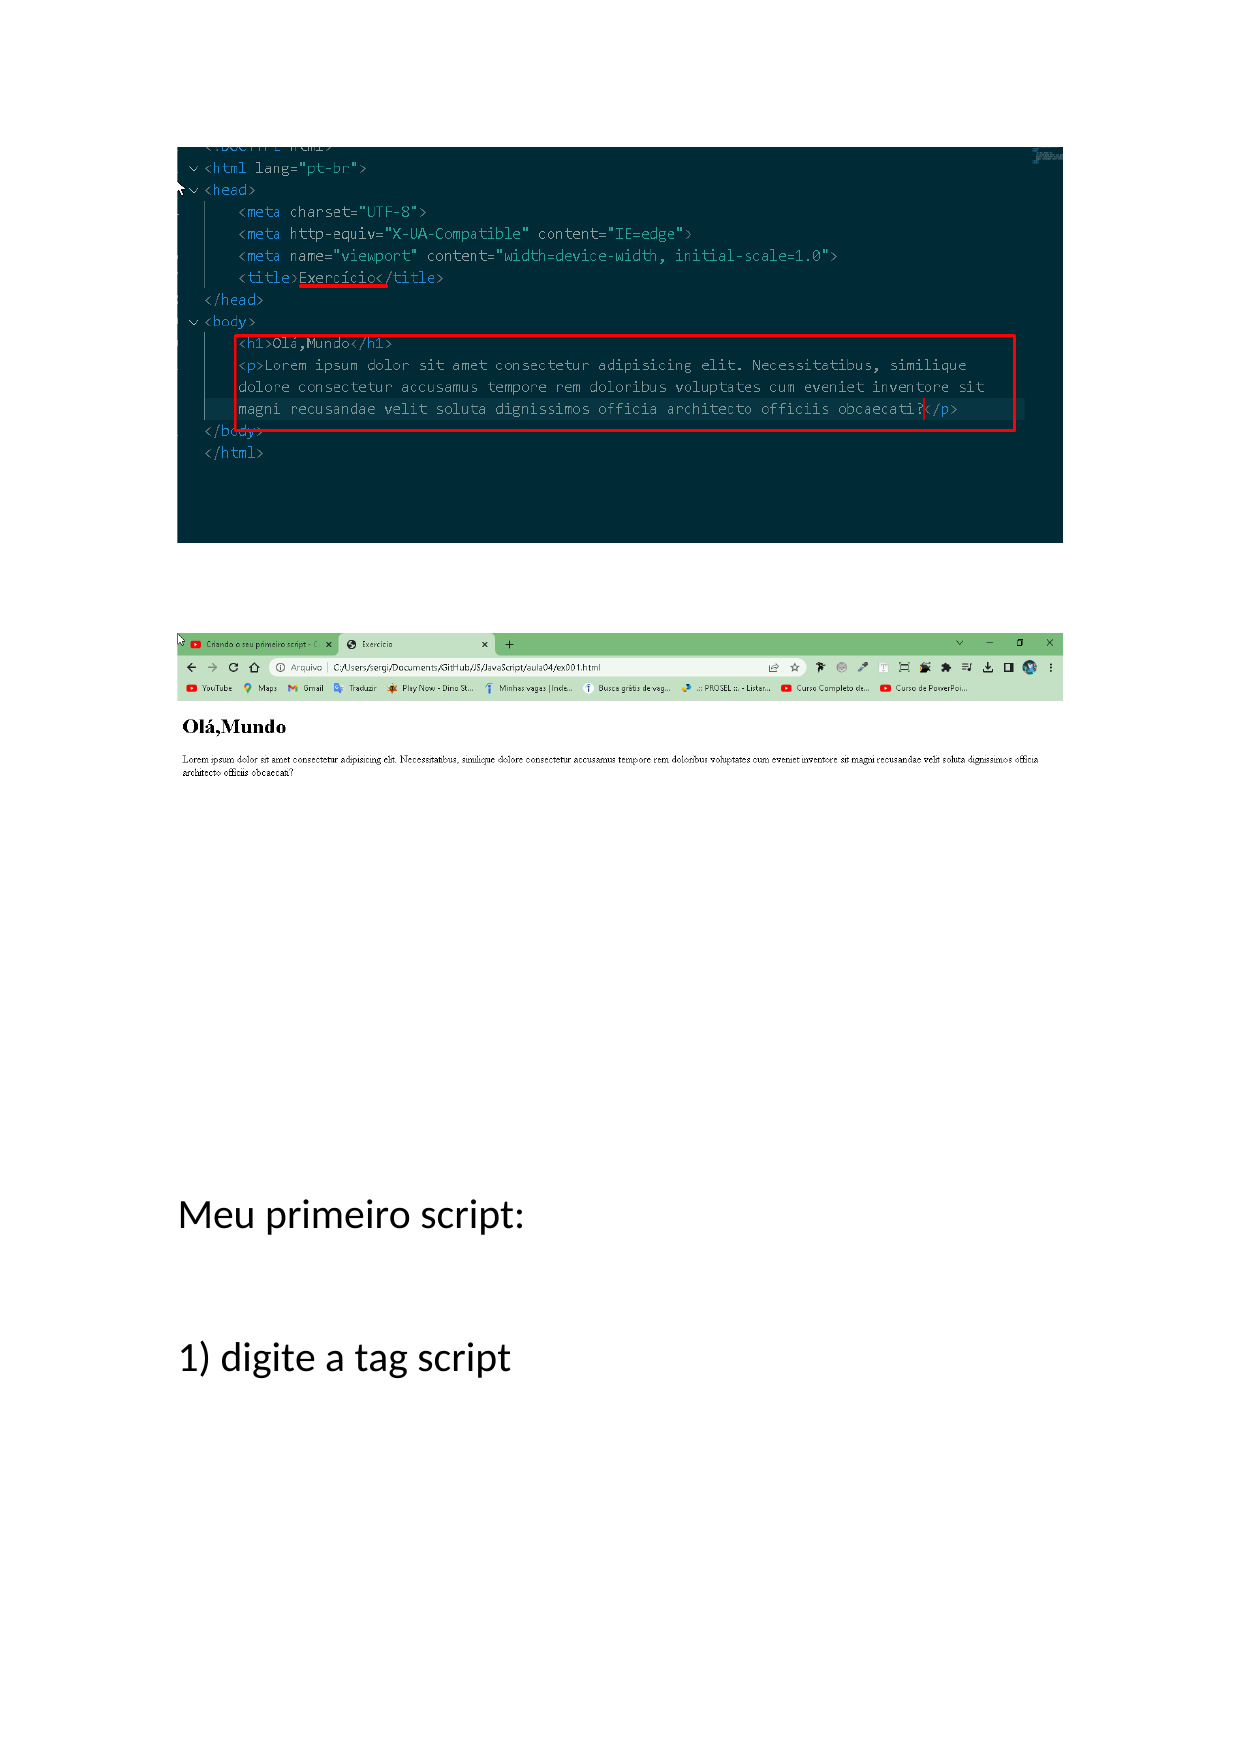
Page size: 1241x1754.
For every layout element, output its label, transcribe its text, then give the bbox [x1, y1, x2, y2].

picture [1033, 153, 1050, 163]
picture [205, 335, 1023, 431]
picture [177, 182, 185, 195]
text 1) digite a tag script [177, 1331, 1063, 1382]
picture [177, 633, 1063, 1098]
text Meu primeiro script: [177, 1188, 1063, 1239]
